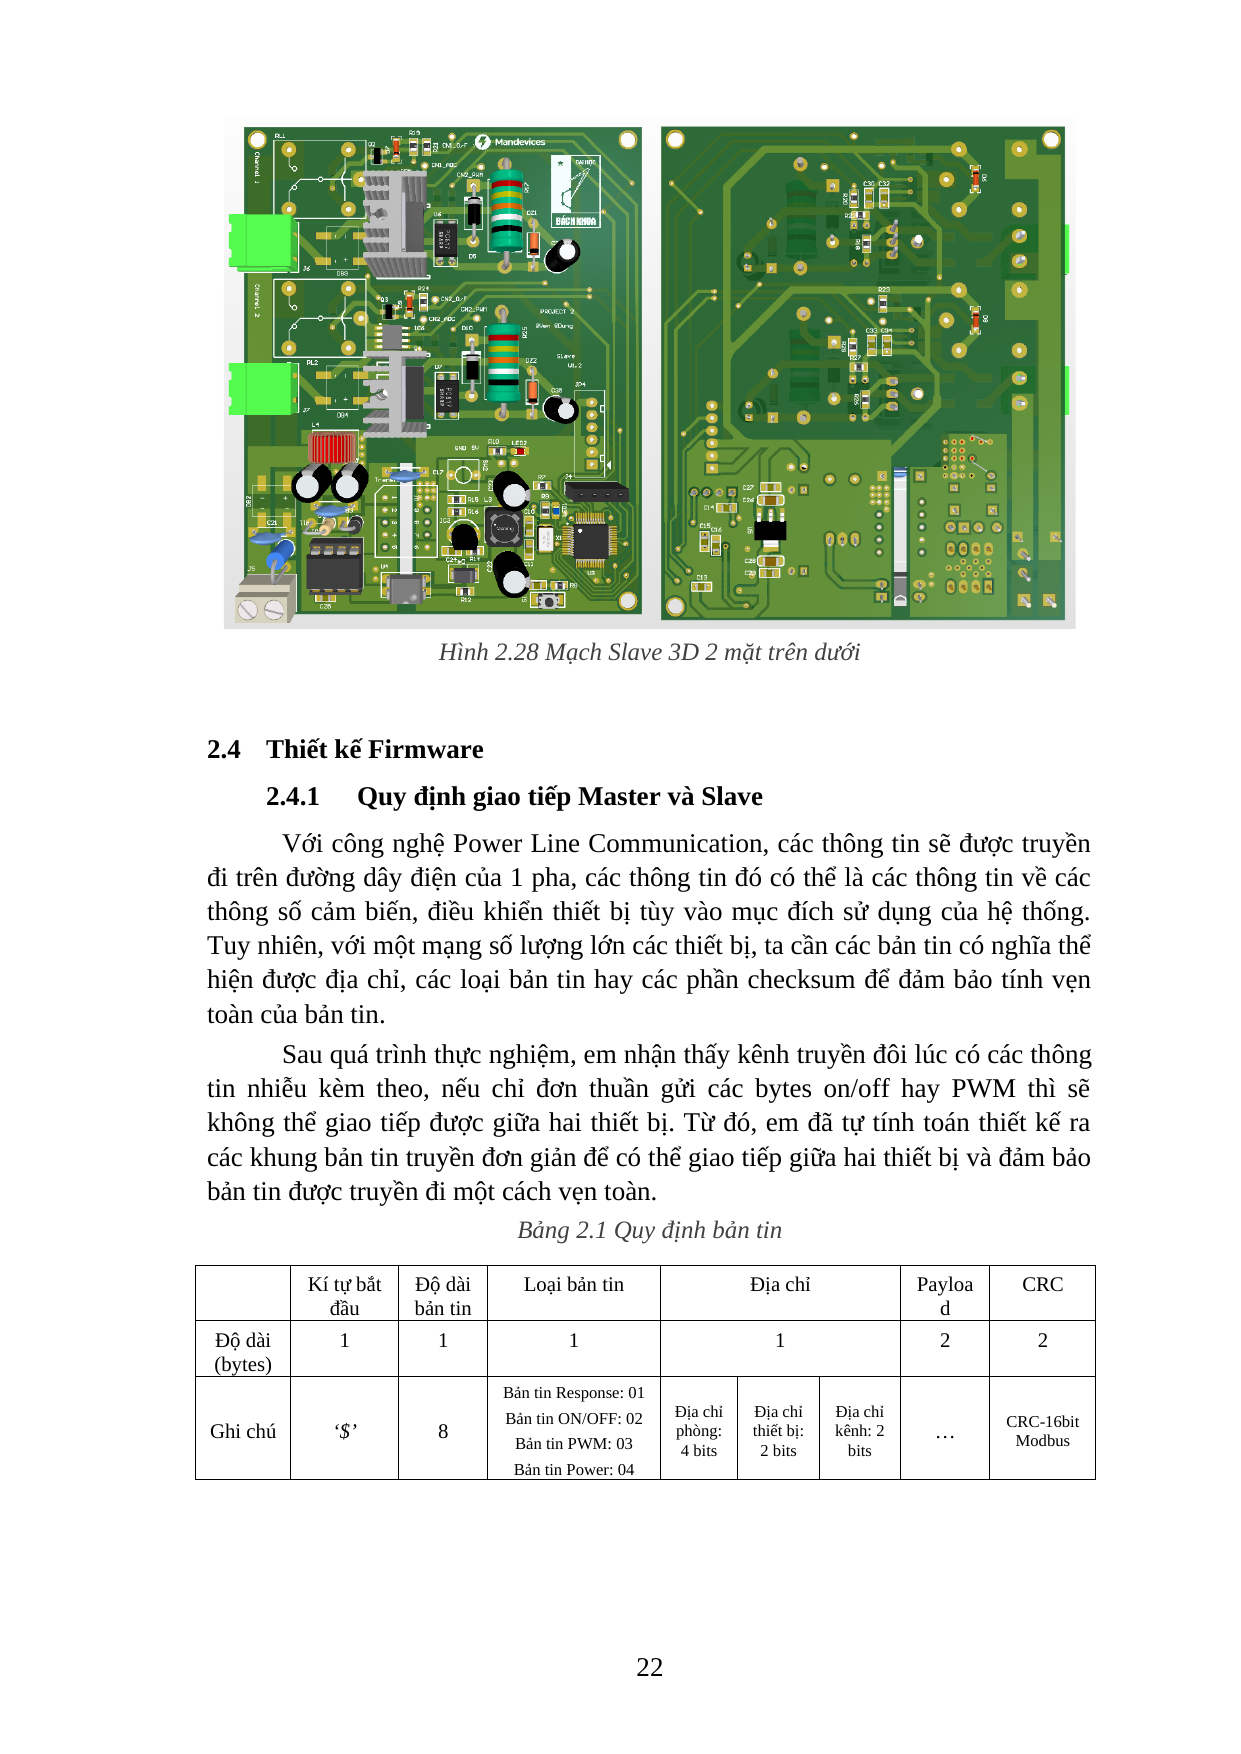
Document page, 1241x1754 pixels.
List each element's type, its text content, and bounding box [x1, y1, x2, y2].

table_header Địa chỉ [661, 1266, 900, 1320]
table_cell CRC-16bit Modbus [990, 1377, 1095, 1478]
table_cell Độ dài (bytes) [196, 1321, 290, 1376]
table_cell Địa chỉ thiết bị: 2 bits [738, 1377, 819, 1478]
table_cell Địa chỉ kênh: 2 bits [820, 1377, 900, 1478]
subtitle Thiết kế Firmware [207, 734, 1092, 765]
table_cell 2 [901, 1321, 989, 1376]
table_cell 1 [661, 1321, 900, 1376]
table_cell 1 [291, 1321, 398, 1376]
table_cell Ghi chú [196, 1377, 290, 1478]
table_header [196, 1266, 290, 1320]
table_cell 1 [399, 1321, 487, 1376]
table_cell 1 [488, 1321, 660, 1376]
table_cell Địa chỉ phòng: 4 bits [661, 1377, 737, 1478]
table_header Payload [901, 1266, 989, 1320]
table_header CRC [990, 1266, 1095, 1320]
table_header Loại bản tin [488, 1266, 660, 1320]
table_cell 8 [399, 1377, 487, 1478]
table_header Kí tự bắt đầu [291, 1266, 398, 1320]
subtitle Quy định giao tiếp Master và Slave [266, 780, 1092, 811]
table_cell ‘$’ [291, 1377, 398, 1478]
table_cell … [901, 1377, 989, 1478]
text Với công nghệ Power Line Communication, các thông tin sẽ được truyền đi trên đường dây điện của 1 pha, các thông tin đó có thể là các thông tin về các thông số cảm biến, điều khiển thiết bị tùy vào mục đích sử dụng của hệ thống. Tuy nhiên, với một mạng số lượng lớn các thiết bị, ta cần các bản tin có nghĩa thể hiện được địa chỉ, các loại bản tin hay các phần checksum để đảm bảo tính vẹn toàn của bản tin. [207, 827, 1092, 1029]
table_cell Bản tin Response: 01 Bản tin ON/OFF: 02 Bản tin PWM: 03 Bản tin Power: 04 [488, 1377, 660, 1478]
picture [223, 118, 1076, 629]
table_cell 2 [990, 1321, 1095, 1376]
text Sau quá trình thực nghiệm, em nhận thấy kênh truyền đôi lúc có các thông tin nhiễu kèm theo, nếu chỉ đơn thuần gửi các bytes on/off hay PWM thì sẽ không thể giao tiếp được giữa hai thiết bị. Từ đó, em đã tự tính toán thiết kế ra các khung bản tin truyền đơn giản để có thể giao tiếp giữa hai thiết bị và đảm bảo bản tin được truyền đi một cách vẹn toàn. [207, 1038, 1092, 1206]
table_header Độ dài bản tin [399, 1266, 487, 1320]
